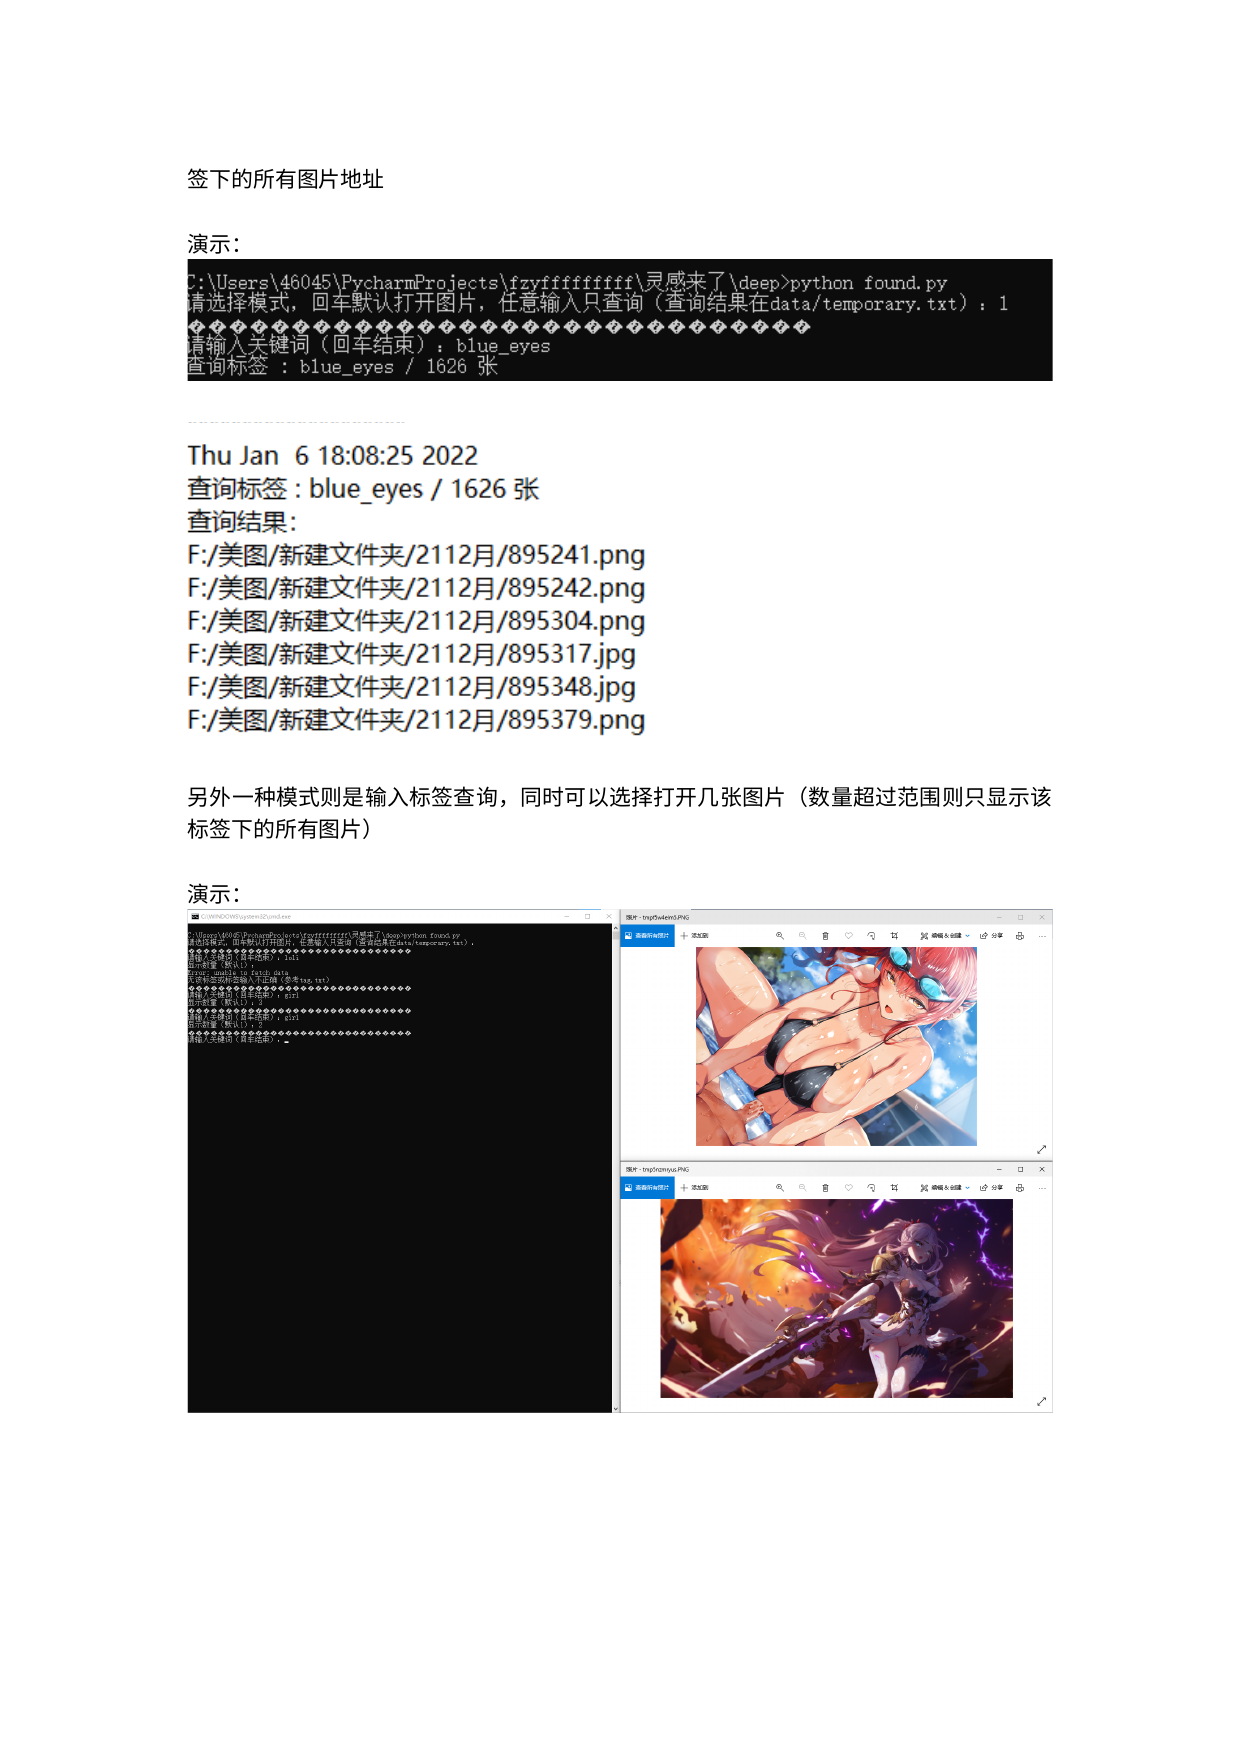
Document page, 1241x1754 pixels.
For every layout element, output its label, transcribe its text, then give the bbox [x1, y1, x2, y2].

picture [187, 422, 732, 740]
picture [187, 259, 1053, 381]
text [187, 162, 1053, 194]
text 演示： [187, 877, 1053, 909]
text 另外一种模式则是输入标签查询，同时可以选择打开几张图片（数量超过范围则只显示该标签下的所有图片） [187, 779, 1053, 844]
picture [187, 909, 1053, 1413]
text 演示： [187, 227, 1053, 259]
